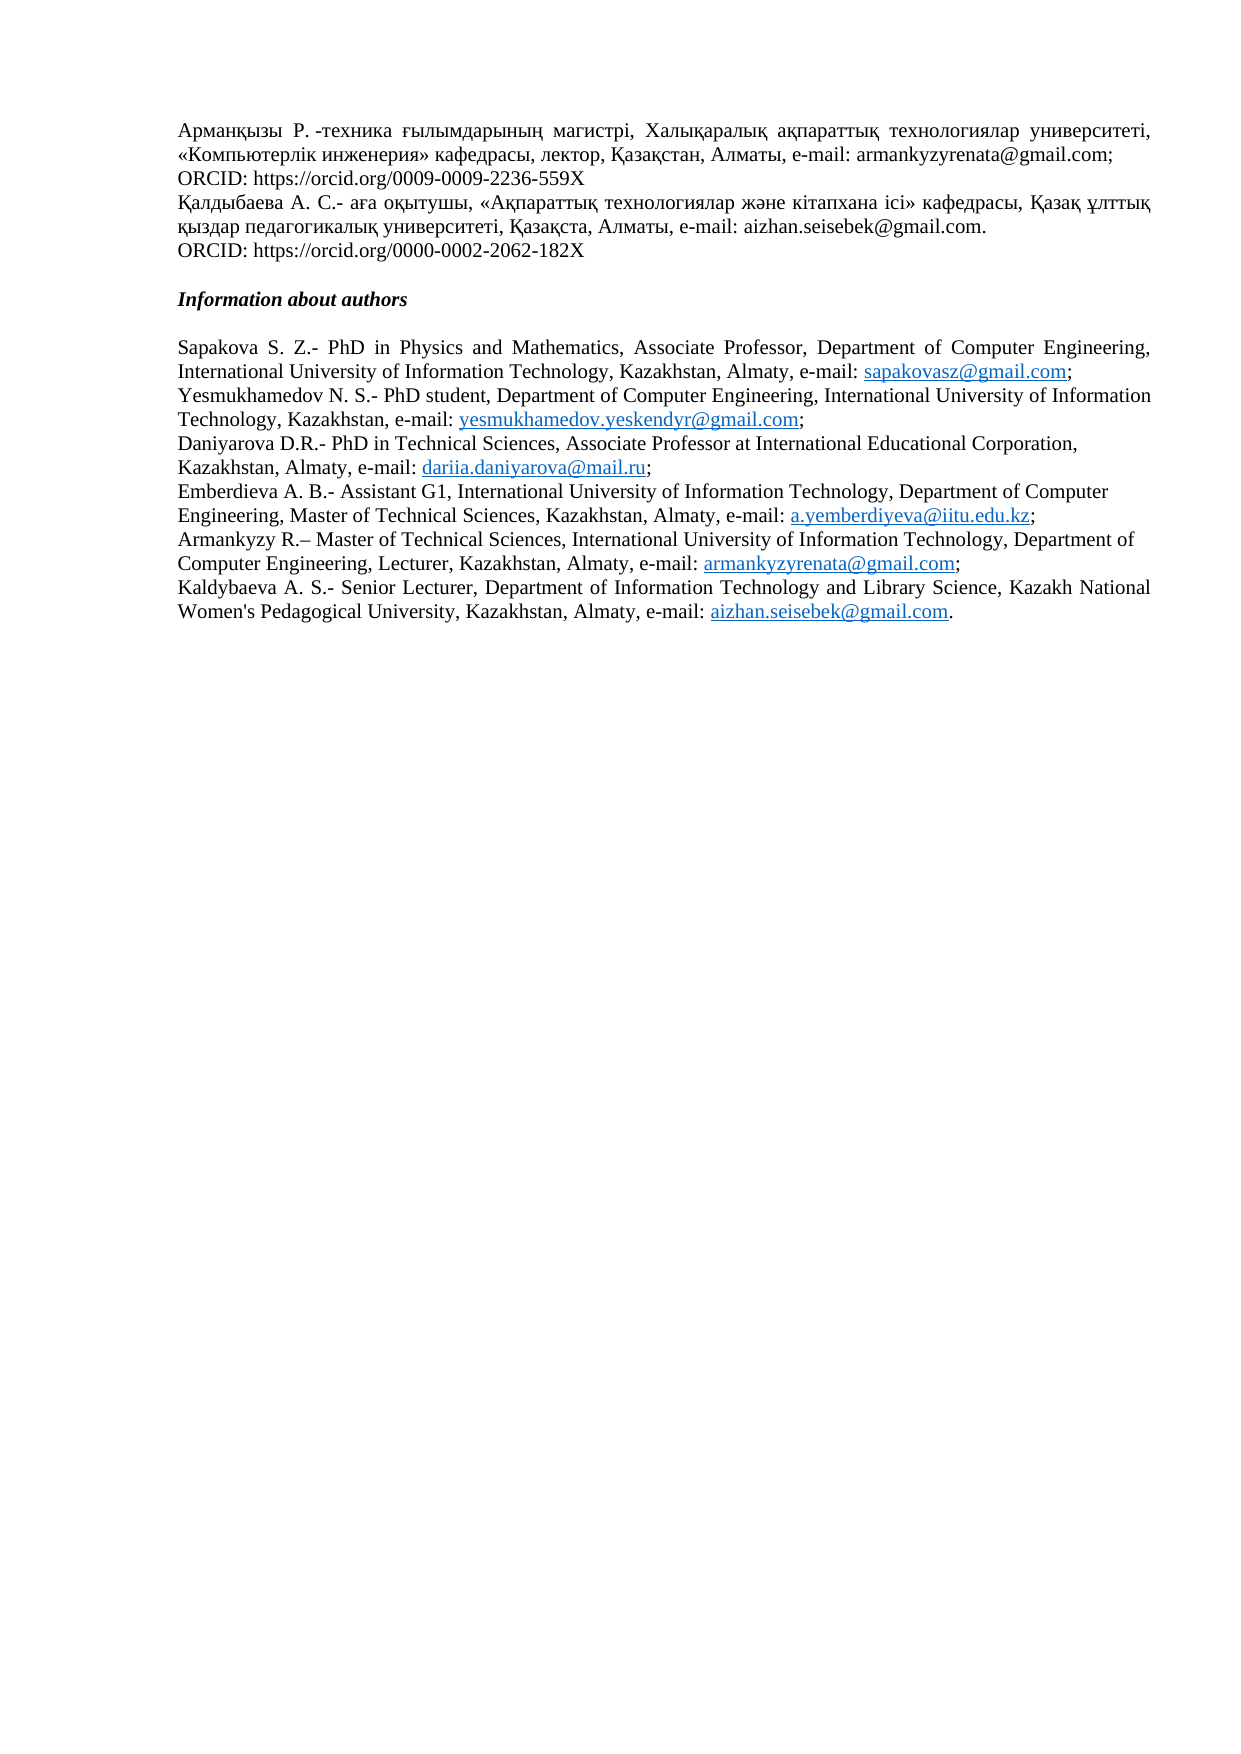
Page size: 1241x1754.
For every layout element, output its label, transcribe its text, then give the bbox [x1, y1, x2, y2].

text Armankyzy R.– Master of Technical Sciences, International University of Information Technology, Department of Computer Engineering, Lecturer, Kazakhstan, Almaty, e-mail: armankyzyrenata@gmail.com; [177, 527, 1152, 575]
text ORCID: https://orcid.org/0000-0002-2062-182X [177, 238, 1152, 262]
text Арманқызы Р. -техника ғылымдарының магистрі, Халықаралық ақпараттық технологиялар университеті, «Компьютерлік инженерия» кафедрасы, лектор, Қазақстан, Алматы, e-mail: armankyzyrenata@gmail.com; [177, 118, 1152, 166]
text Қалдыбаева А. С.- аға оқытушы, «Ақпараттық технологиялар және кітапхана ісі» кафедрасы, Қазақ ұлттық қыздар педагогикалық университеті, Қазақста, Алматы, e-mail: aizhan.seisebek@gmail.com. [177, 190, 1152, 238]
text Information about authors [177, 287, 1152, 311]
text Kaldybaeva A. S.- Senior Lecturer, Department of Information Technology and Library Science, Kazakh National Women's Pedagogical University, Kazakhstan, Almaty, e-mail: aizhan.seisebek@gmail.com. [177, 575, 1152, 623]
text Emberdieva A. B.- Assistant G1, International University of Information Technology, Department of Computer Engineering, Master of Technical Sciences, Kazakhstan, Almaty, e-mail: a.yemberdiyeva@iitu.edu.kz; [177, 479, 1152, 527]
text ORCID: https://orcid.org/0009-0009-2236-559X [177, 166, 1152, 190]
text Yesmukhamedov N. S.- PhD student, Department of Computer Engineering, International University of Information Technology, Kazakhstan, e-mail: yesmukhamedov.yeskendyr@gmail.com; [177, 383, 1152, 431]
text Daniyarova D.R.- PhD in Technical Sciences, Associate Professor at International Educational Corporation, Kazakhstan, Almaty, e-mail: dariia.daniyarova@mail.ru; [177, 431, 1152, 479]
text Sapakova S. Z.- PhD in Physics and Mathematics, Associate Professor, Department of Computer Engineering, International University of Information Technology, Kazakhstan, Almaty, e-mail: sapakovasz@gmail.com; [177, 335, 1152, 383]
